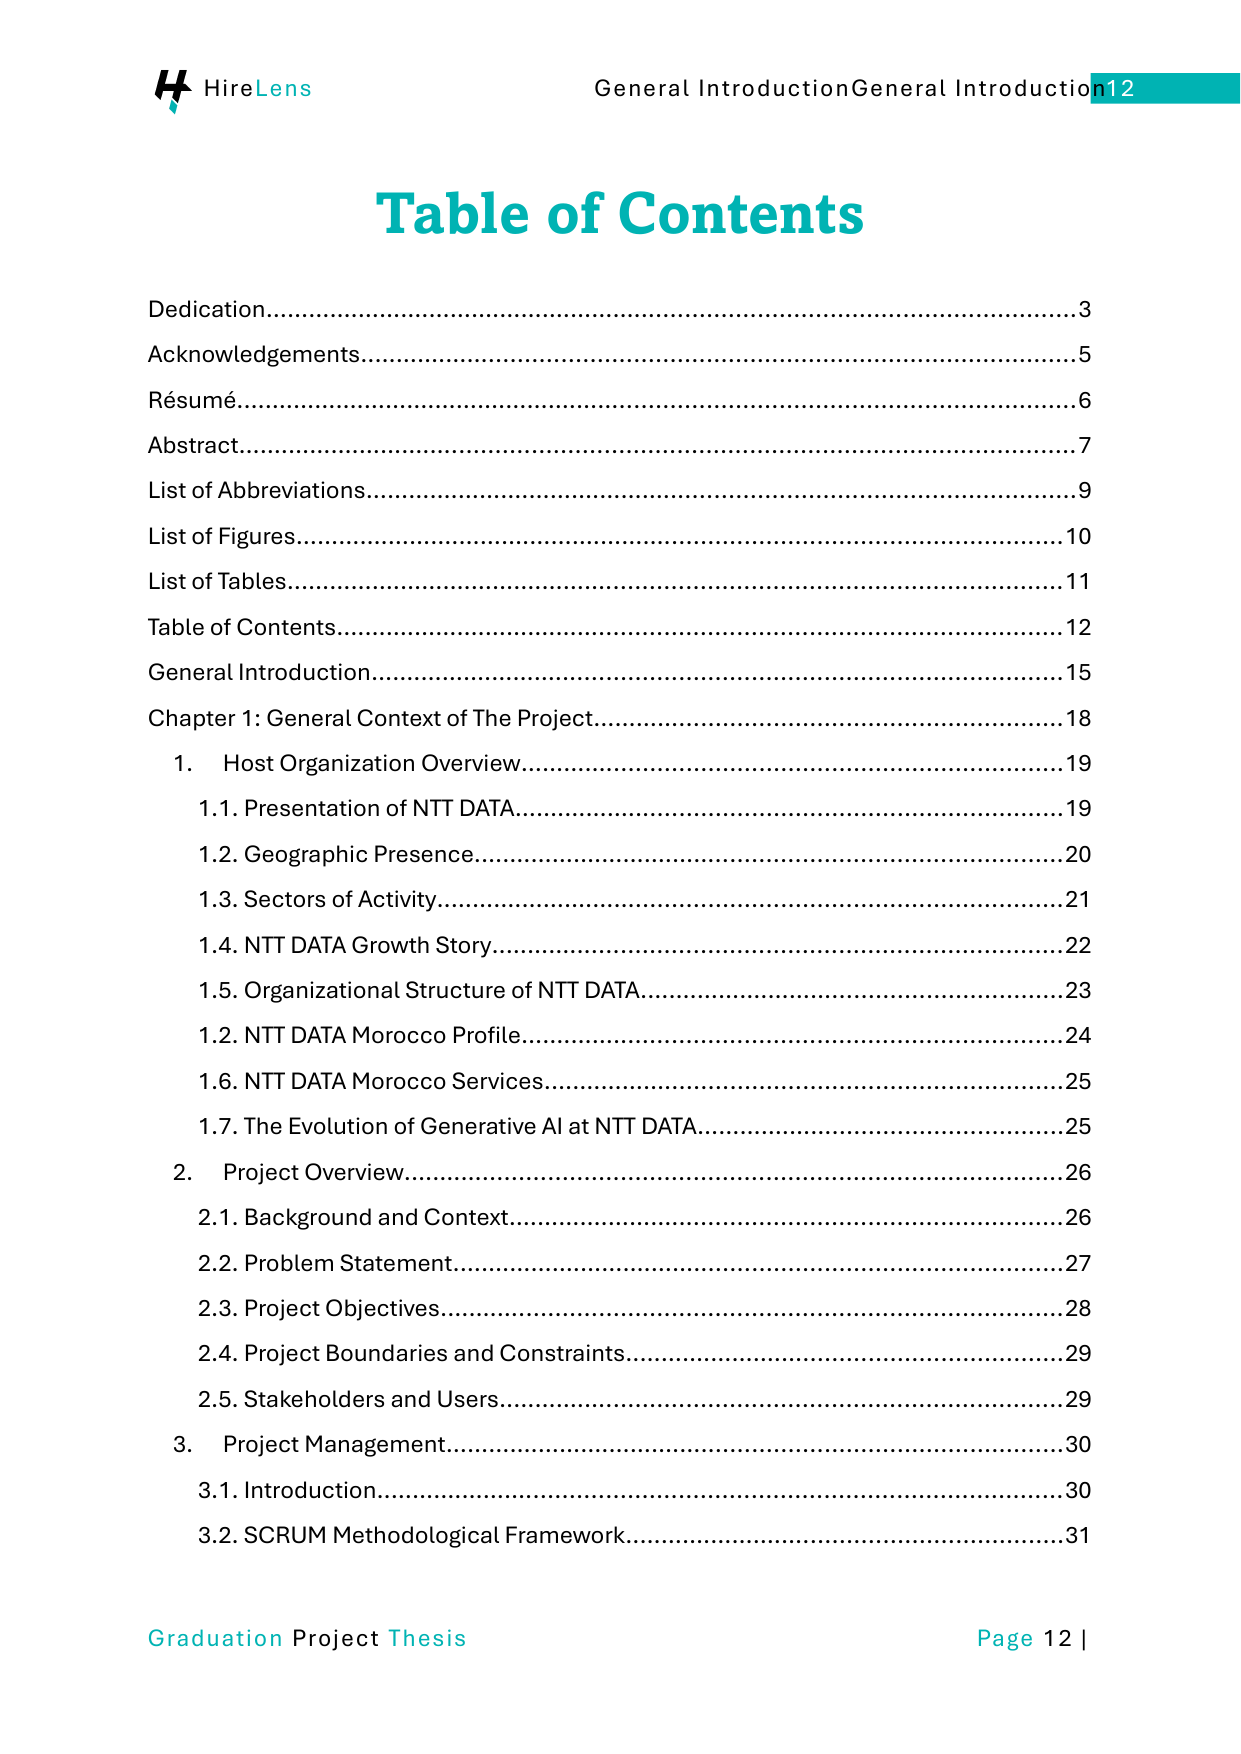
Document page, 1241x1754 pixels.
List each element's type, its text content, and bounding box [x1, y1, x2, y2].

subtitle Table of Contents [148, 177, 1092, 247]
picture [147, 62, 198, 118]
